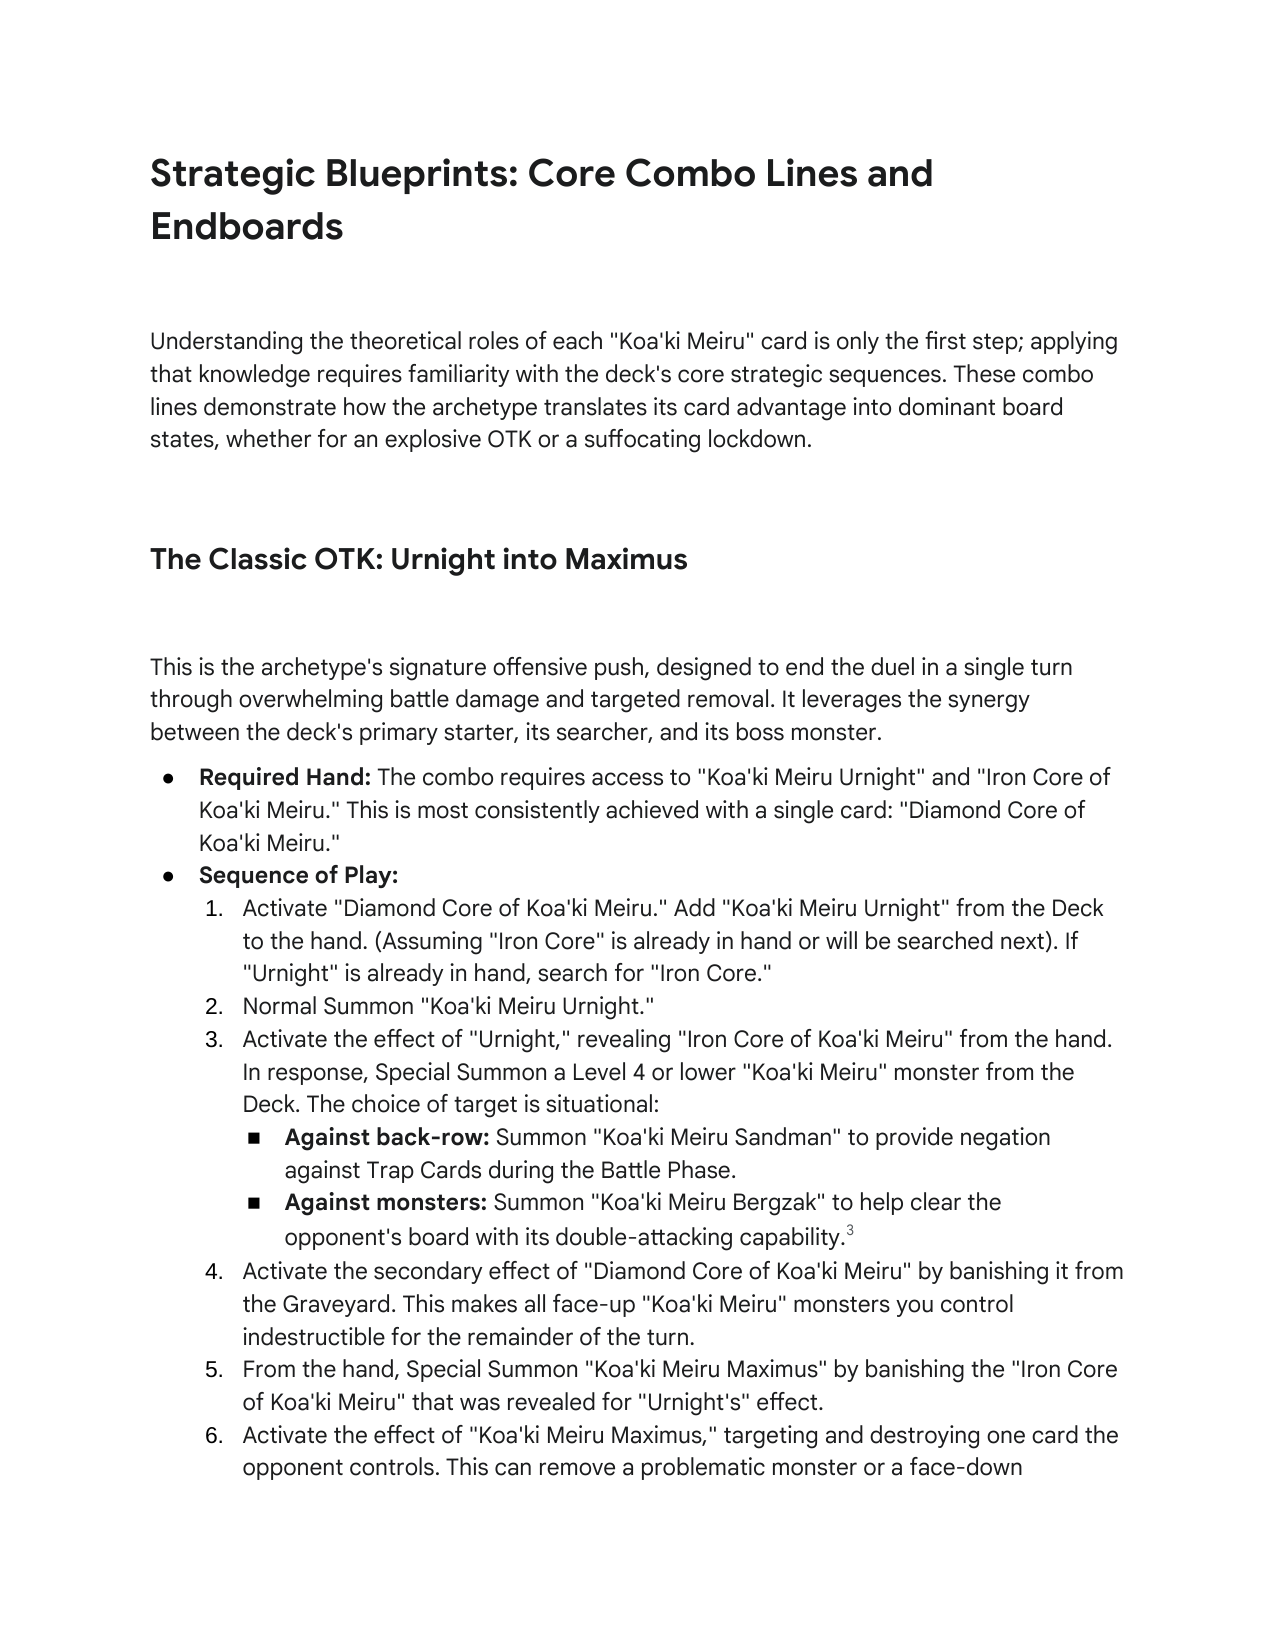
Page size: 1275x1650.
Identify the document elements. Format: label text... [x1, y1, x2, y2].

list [205, 1421, 1125, 1482]
list Against back-row: Summon "Koa'ki Meiru Sandman" to provide negation against Trap Cards during the Battle Phase. [247, 1123, 1125, 1184]
list Against monsters: Summon "Koa'ki Meiru Bergzak" to help clear the opponent's board with its double-attacking capability.3 [247, 1188, 1125, 1253]
list From the hand, Special Summon "Koa'ki Meiru Maximus" by banishing the "Iron Core of Koa'ki Meiru" that was revealed for "Urnight's" effect. [205, 1356, 1125, 1417]
text Understanding the theoretical roles of each "Koa'ki Meiru" card is only the first step; applying that knowledge requires familiarity with the deck's core strategic sequences. These combo lines demonstrate how the archetype translates its card advantage into dominant board states, whether for an explosive OTK or a suffocating lockdown. [150, 327, 1125, 454]
subtitle Strategic Blueprints: Core Combo Lines and Endboards [150, 150, 1125, 251]
list Sequence of Play: [161, 861, 1125, 890]
list Normal Summon "Koa'ki Meiru Urnight." [205, 992, 1125, 1021]
subtitle The Classic OTK: Urnight into Maximus [150, 541, 1125, 577]
text This is the archetype's signature offensive push, designed to end the duel in a single turn through overwhelming battle damage and targeted removal. It leverages the synergy between the deck's primary starter, its searcher, and its boss monster. [150, 653, 1125, 747]
list Required Hand: The combo requires access to "Koa'ki Meiru Urnight" and "Iron Core of Koa'ki Meiru." This is most consistently achieved with a single card: "Diamond Core of Koa'ki Meiru." [161, 763, 1125, 857]
list Activate the effect of "Urnight," revealing "Iron Core of Koa'ki Meiru" from the hand. In response, Special Summon a Level 4 or lower "Koa'ki Meiru" monster from the Deck. The choice of target is situational: [205, 1025, 1125, 1119]
list Activate the secondary effect of "Diamond Core of Koa'ki Meiru" by banishing it from the Graveyard. This makes all face-up "Koa'ki Meiru" monsters you control indestructible for the remainder of the turn. [205, 1257, 1125, 1352]
list Activate "Diamond Core of Koa'ki Meiru." Add "Koa'ki Meiru Urnight" from the Deck to the hand. (Assuming "Iron Core" is already in hand or will be searched next). If "Urnight" is already in hand, search for "Iron Core." [205, 894, 1125, 988]
